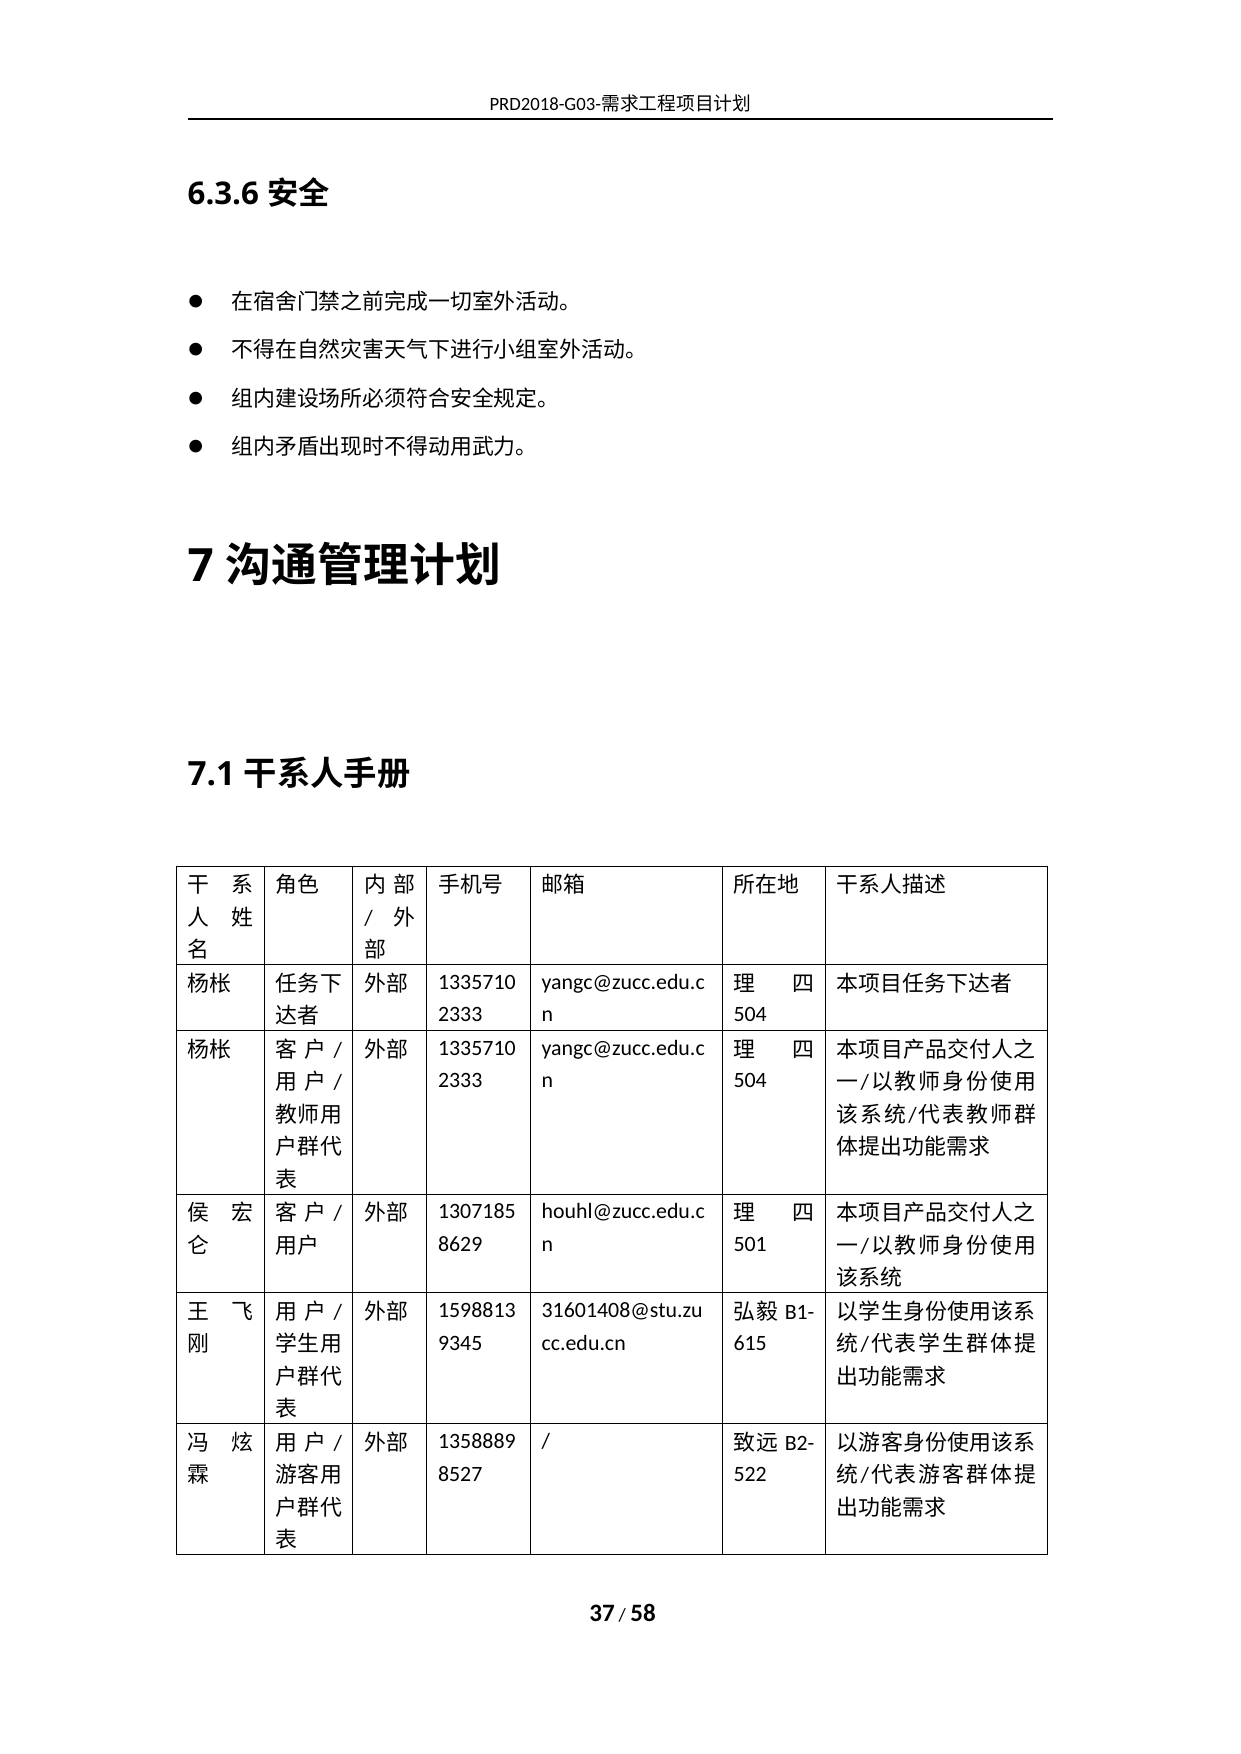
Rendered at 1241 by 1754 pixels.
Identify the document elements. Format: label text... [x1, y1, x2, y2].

table_header 内部/外部 [353, 867, 426, 964]
table_cell 客户/用户 [265, 1195, 352, 1292]
table_cell 13588898527 [427, 1424, 530, 1554]
table_header 邮箱 [531, 867, 722, 964]
list 组内建设场所必须符合安全规定。 [187, 380, 1053, 413]
table_cell 13071858629 [427, 1195, 530, 1292]
table_cell 客户/用户/教师用户群代表 [265, 1031, 352, 1194]
table_header 角色 [265, 867, 352, 964]
list 不得在自然灾害天气下进行小组室外活动。 [187, 332, 1053, 364]
table_cell 以学生身份使用该系统/代表学生群体提出功能需求 [826, 1293, 1047, 1423]
subtitle 6.3.6 安全 [187, 158, 1053, 223]
table_cell 外部 [353, 1031, 426, 1194]
table_cell 侯宏仑 [177, 1195, 264, 1292]
table_cell 以游客身份使用该系统/代表游客群体提出功能需求 [826, 1424, 1047, 1554]
table_cell 用户/游客用户群代表 [265, 1424, 352, 1554]
table_cell 15988139345 [427, 1293, 530, 1423]
table_header 干系人描述 [826, 867, 1047, 964]
table_header 手机号 [427, 867, 530, 964]
table_cell 本项目任务下达者 [826, 965, 1047, 1030]
table_header 所在地 [723, 867, 825, 964]
table_cell 任务下达者 [265, 965, 352, 1030]
table_cell 外部 [353, 965, 426, 1030]
table_cell 王飞刚 [177, 1293, 264, 1423]
table_cell 用户/学生用户群代表 [265, 1293, 352, 1423]
subtitle 7 沟通管理计划 [187, 512, 1053, 610]
table_cell 外部 [353, 1424, 426, 1554]
table_cell 外部 [353, 1195, 426, 1292]
list 组内矛盾出现时不得动用武力。 [187, 429, 1053, 461]
table_cell yangc@zucc.edu.cn [531, 965, 722, 1030]
subtitle 7.1 干系人手册 [187, 738, 1053, 803]
table_cell 13357102333 [427, 965, 530, 1030]
table_cell 外部 [353, 1293, 426, 1423]
table_cell 弘毅B1-615 [723, 1293, 825, 1423]
table_cell yangc@zucc.edu.cn [531, 1031, 722, 1194]
table_cell 致远B2-522 [723, 1424, 825, 1554]
list 在宿舍门禁之前完成一切室外活动。 [187, 284, 1053, 316]
table_cell 本项目产品交付人之一/以教师身份使用该系统/代表教师群体提出功能需求 [826, 1031, 1047, 1194]
table_cell 理四 504 [723, 965, 825, 1030]
table_cell houhl@zucc.edu.cn [531, 1195, 722, 1292]
table_cell / [531, 1424, 722, 1554]
table_cell 杨枨 [177, 965, 264, 1030]
table_cell 本项目产品交付人之一/以教师身份使用该系统 [826, 1195, 1047, 1292]
table_cell 杨枨 [177, 1031, 264, 1194]
table_cell 冯炫霖 [177, 1424, 264, 1554]
table_cell 理四 501 [723, 1195, 825, 1292]
table_cell 理四 504 [723, 1031, 825, 1194]
table_cell 13357102333 [427, 1031, 530, 1194]
table_cell 31601408@stu.zucc.edu.cn [531, 1293, 722, 1423]
table_header 干系人姓名 [177, 867, 264, 964]
